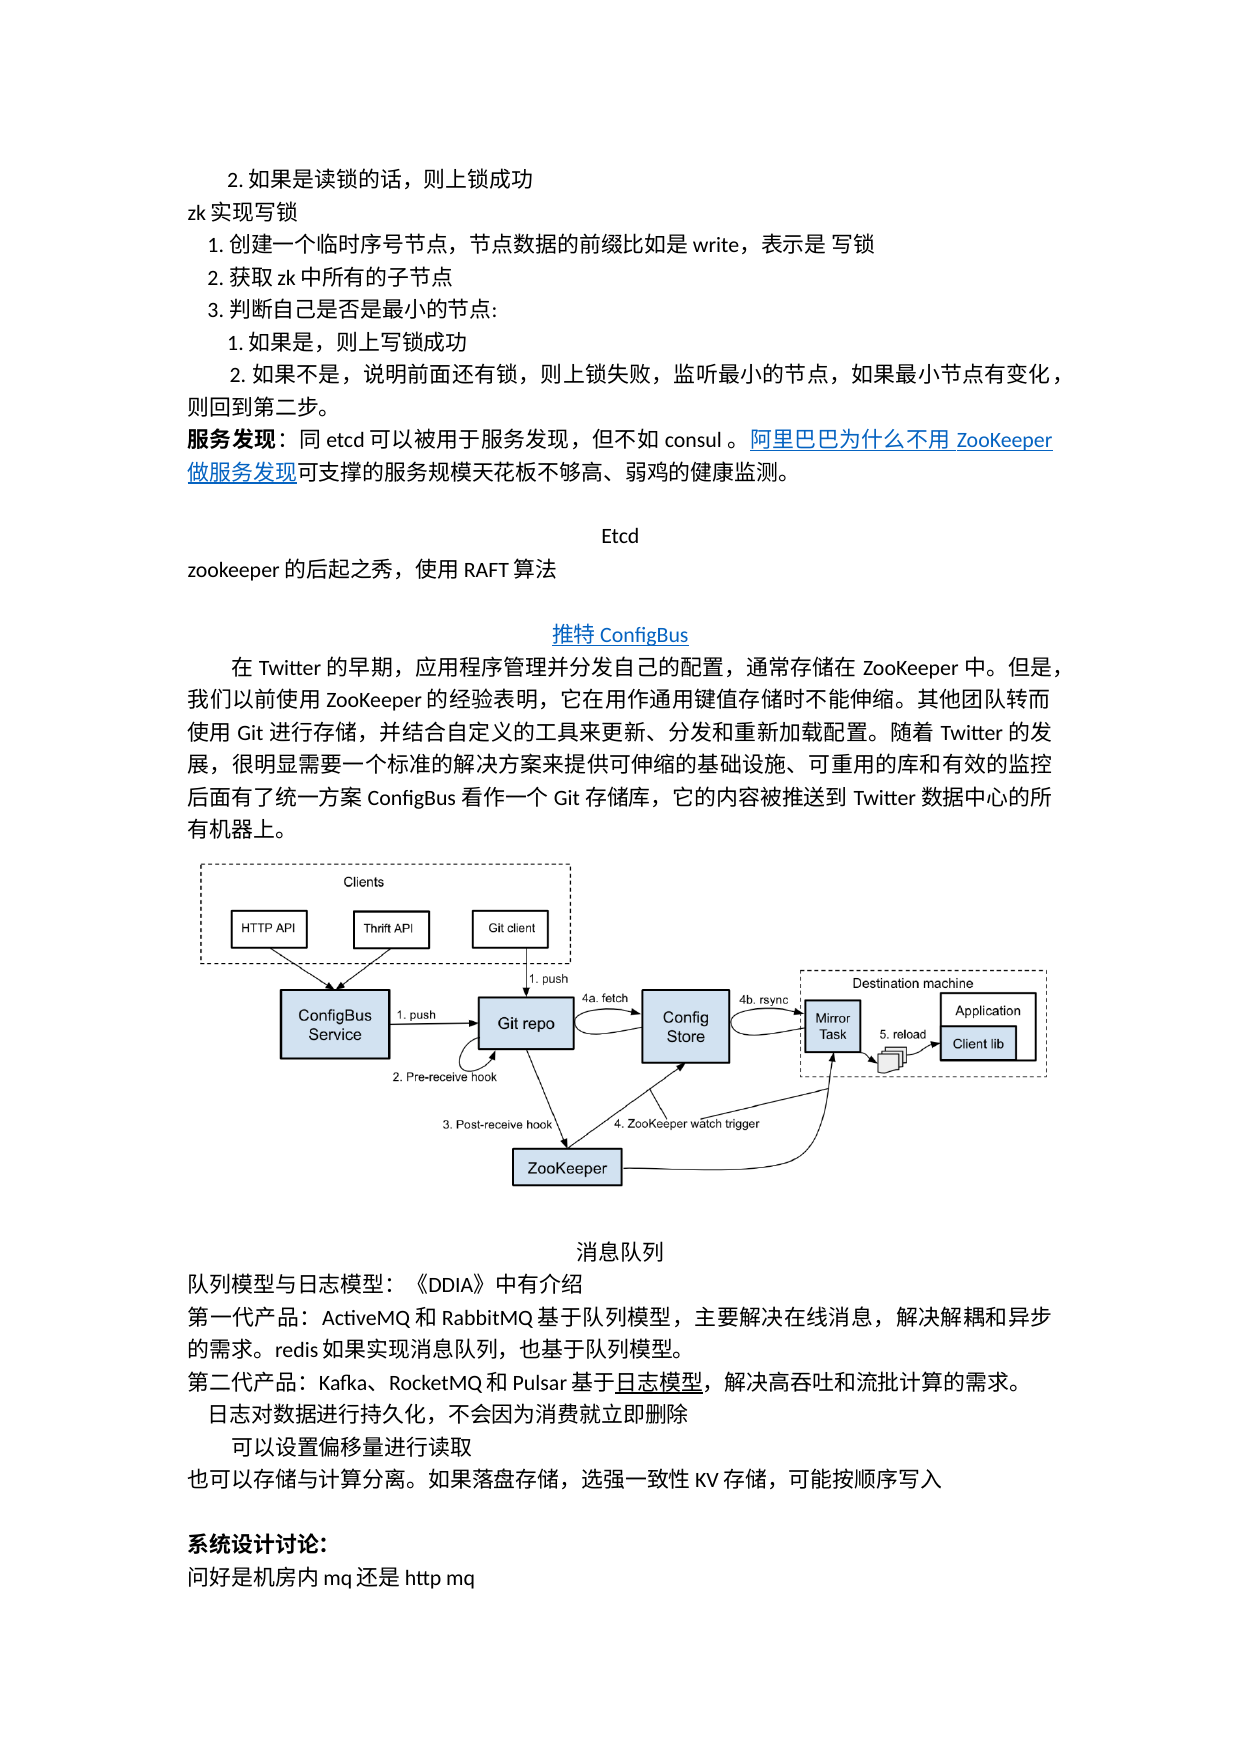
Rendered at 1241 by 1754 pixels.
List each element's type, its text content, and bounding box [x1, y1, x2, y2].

text 第一代产品：ActiveMQ和RabbitMQ基于队列模型，主要解决在线消息，解决解耦和异步的需求。​redis如果实现消息队列，也基于队列模型。 [187, 1299, 1053, 1364]
text 3. 判断自己是否是最小的节点: [187, 292, 1053, 324]
text zookeeper的后起之秀，使用RAFT算法 [187, 552, 1053, 584]
text 2. 如果不是，说明前面还有锁，则上锁失败，监听最小的节点，如果最小节点有变化，则回到第二步。 [187, 357, 1053, 422]
text 1. 创建一个临时序号节点，节点数据的前缀比如是write，表示是 写锁 [187, 227, 1053, 259]
text 也可以存储与计算分离。如果落盘存储，选强一致性KV存储，可能按顺序写入 [187, 1462, 1053, 1494]
text 1. 如果是，则上写锁成功 [187, 324, 1053, 357]
text zk实现写锁 [187, 194, 1053, 227]
text 系统设计讨论： [187, 1527, 1053, 1559]
text 在 Twitter 的早期，应用程序管理并分发自己的配置，通常存储在 ZooKeeper 中。但是，我们以前使用ZooKeeper的经验表明，它在用作通用键值存储时不能伸缩。其他团队转而使用 Git 进行存储，并结合自定义的工具来更新、分发和重新加载配置。随着 Twitter 的发展，很明显需要一个标准的解决方案来提供可伸缩的基础设施、可重用的库和有效的监控。后面有了统一方案ConfigBus 看作一个 Git 存储库，它的内容被推送到 Twitter 数据中心的所有机器上。 [187, 649, 1053, 844]
picture [187, 844, 1053, 1202]
text 日志对数据进行持久化，不会因为消费就立即删除 [187, 1397, 1053, 1429]
text 2. 获取zk中所有的子节点 [187, 259, 1053, 292]
text Etcd [187, 519, 1053, 552]
text 服务发现：同etcd可以被用于服务发现，但不如consul 。阿里巴巴为什么不用 ZooKeeper 做服务发现可支撑的服务规模天花板不够高、弱鸡的健康监测。 [187, 422, 1053, 487]
text 可以设置偏移量进行读取 [187, 1429, 1053, 1462]
text 推特ConfigBus [187, 617, 1053, 649]
text 消息队列 [187, 1234, 1053, 1267]
text 2. 如果是读锁的话，则上锁成功 [187, 162, 1053, 194]
text 队列模型与日志模型：《DDIA》中有介绍 [187, 1267, 1053, 1299]
text 问好是机房内mq还是http mq [187, 1559, 1053, 1592]
text 第二代产品：Kafka、RocketMQ和Pulsar基于日志模型，解决高吞吐和流批计算的需求。 [187, 1364, 1053, 1397]
